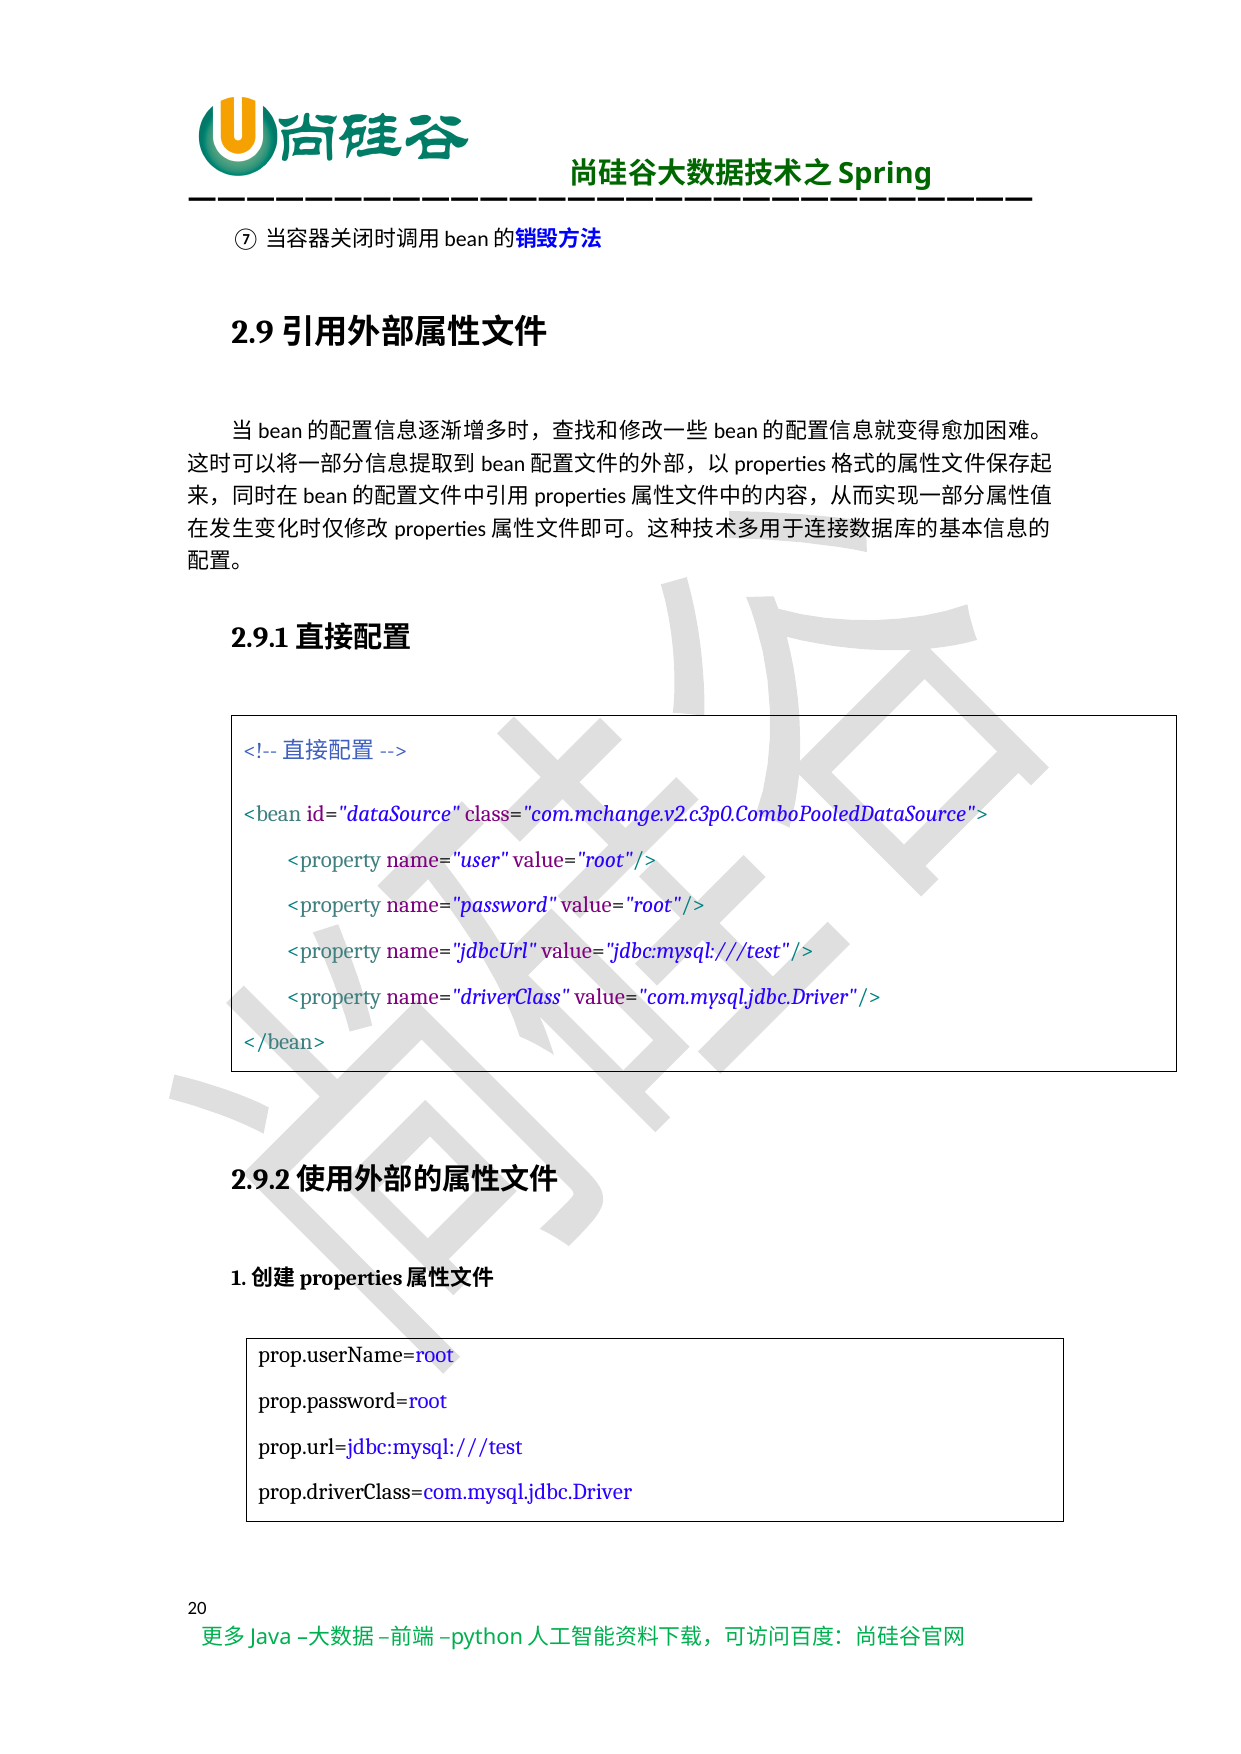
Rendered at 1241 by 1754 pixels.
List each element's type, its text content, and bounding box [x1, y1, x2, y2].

picture [187, 88, 476, 184]
text 当bean的配置信息逐渐增多时，查找和修改一些bean的配置信息就变得愈加困难。这时可以将一部分信息提取到bean配置文件的外部，以properties格式的属性文件保存起来，同时在bean的配置文件中引用properties属性文件中的内容，从而实现一部分属性值在发生变化时仅修改properties属性文件即可。这种技术多用于连接数据库的基本信息的配置。 [187, 413, 1053, 575]
table_header prop.userName=root prop.password=root prop.url=jdbc:mysql:///test prop.driverClass=com.mysql.jdbc.Driver [247, 1339, 1063, 1521]
table_header <!-- 直接配置 --> <bean id="dataSource" class="com.mchange.v2.c3p0.ComboPooledDataSource"> <property name="user" value="root"/> <property name="password" value="root"/> <property name="jdbcUrl" value="jdbc:mysql:///test"/> <property name="driverClass" value="com.mysql.jdbc.Driver"/> </bean> [232, 716, 1176, 1071]
subtitle 2.9.1 直接配置 [187, 602, 1053, 667]
text ⑦当容器关闭时调用bean的销毁方法 [187, 221, 1053, 253]
subtitle 2.9 引用外部属性文件 [187, 296, 1053, 361]
subtitle 2.9.2 使用外部的属性文件 [187, 1144, 1053, 1209]
subtitle 1. 创建properties属性文件 [187, 1260, 1053, 1292]
